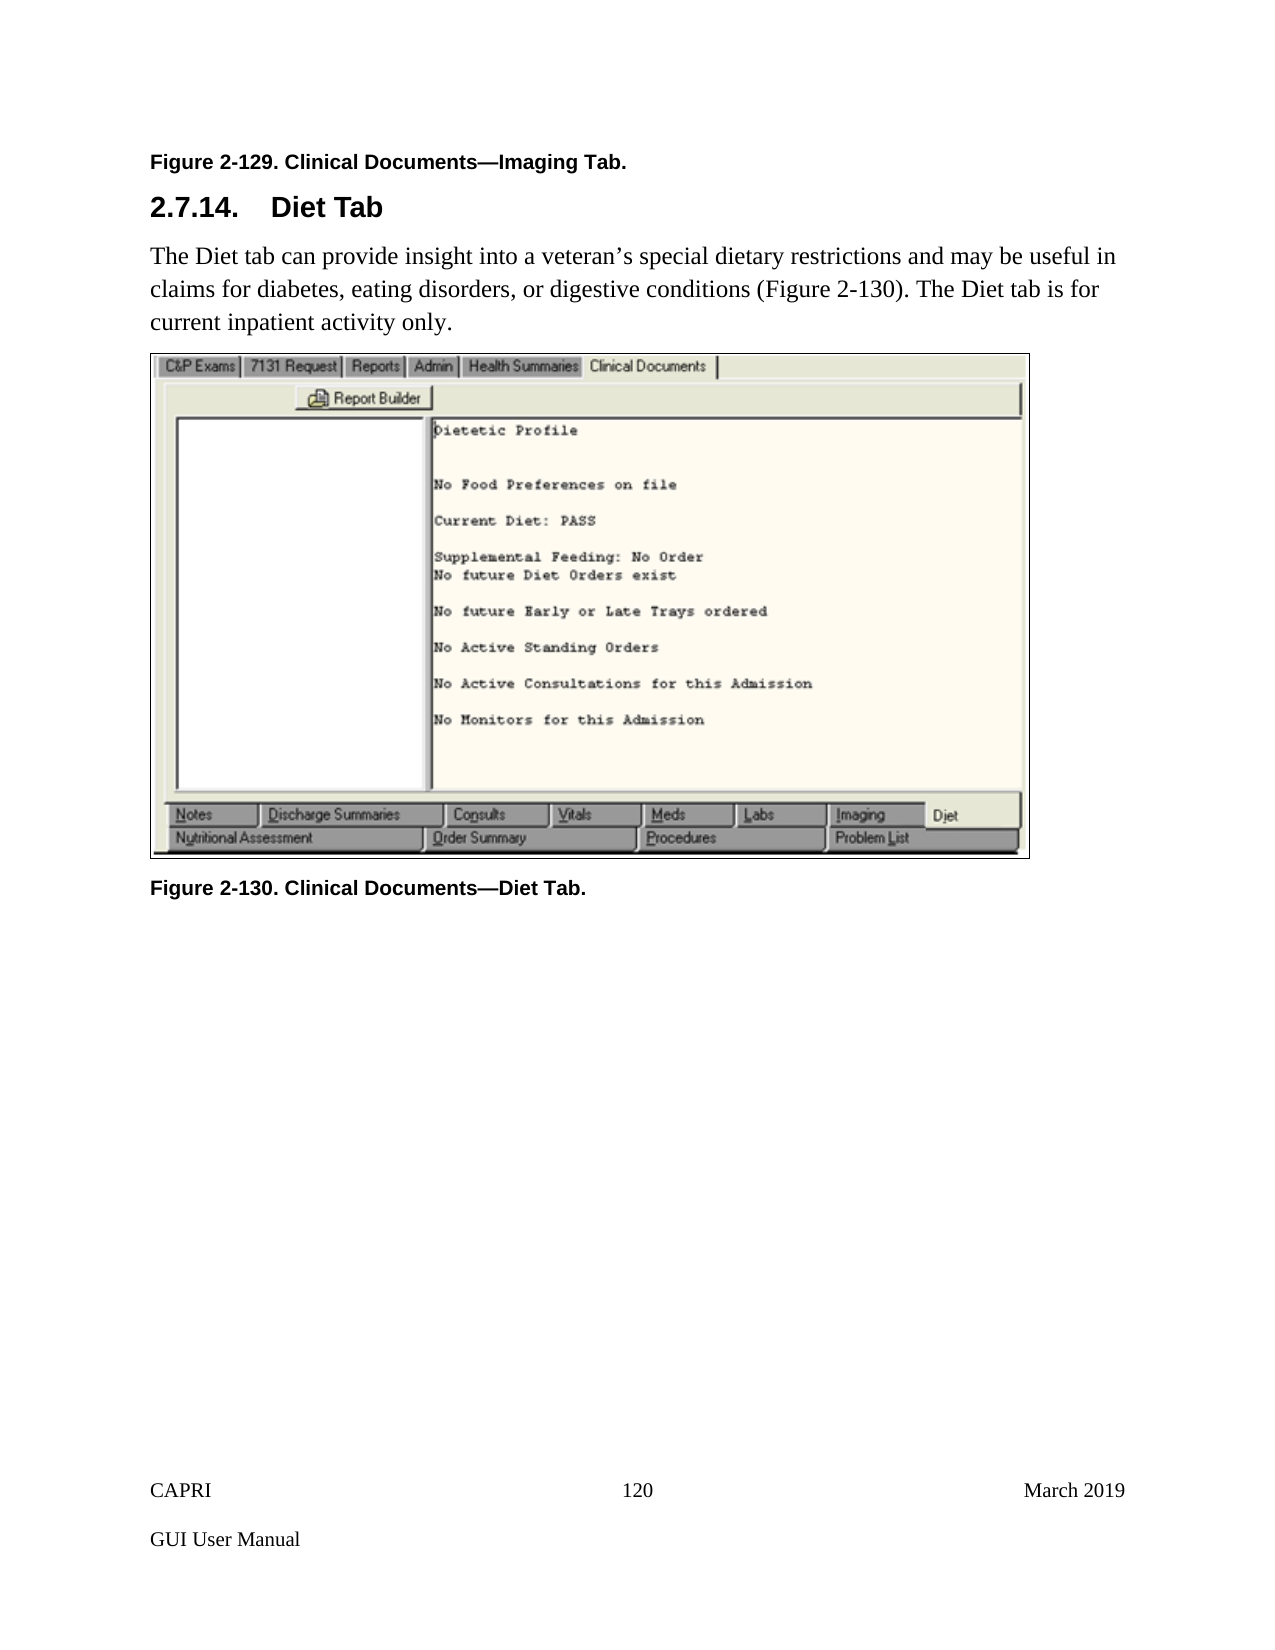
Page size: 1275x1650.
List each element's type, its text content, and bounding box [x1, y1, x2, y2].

picture [151, 354, 1029, 858]
subtitle Diet Tab [150, 190, 1125, 223]
text Figure 2-114. Clinical Documents—Imaging Tab. [150, 150, 1125, 174]
text Figure 2-115. Clinical Documents—Diet Tab. [150, 876, 1125, 899]
text The Diet tab can provide insight into a veteran’s special dietary restrictions and may be useful in claims for diabetes, eating disorders, or digestive conditions (Figure 2-115). The Diet tab is for current inpatient activity only. [150, 241, 1125, 336]
